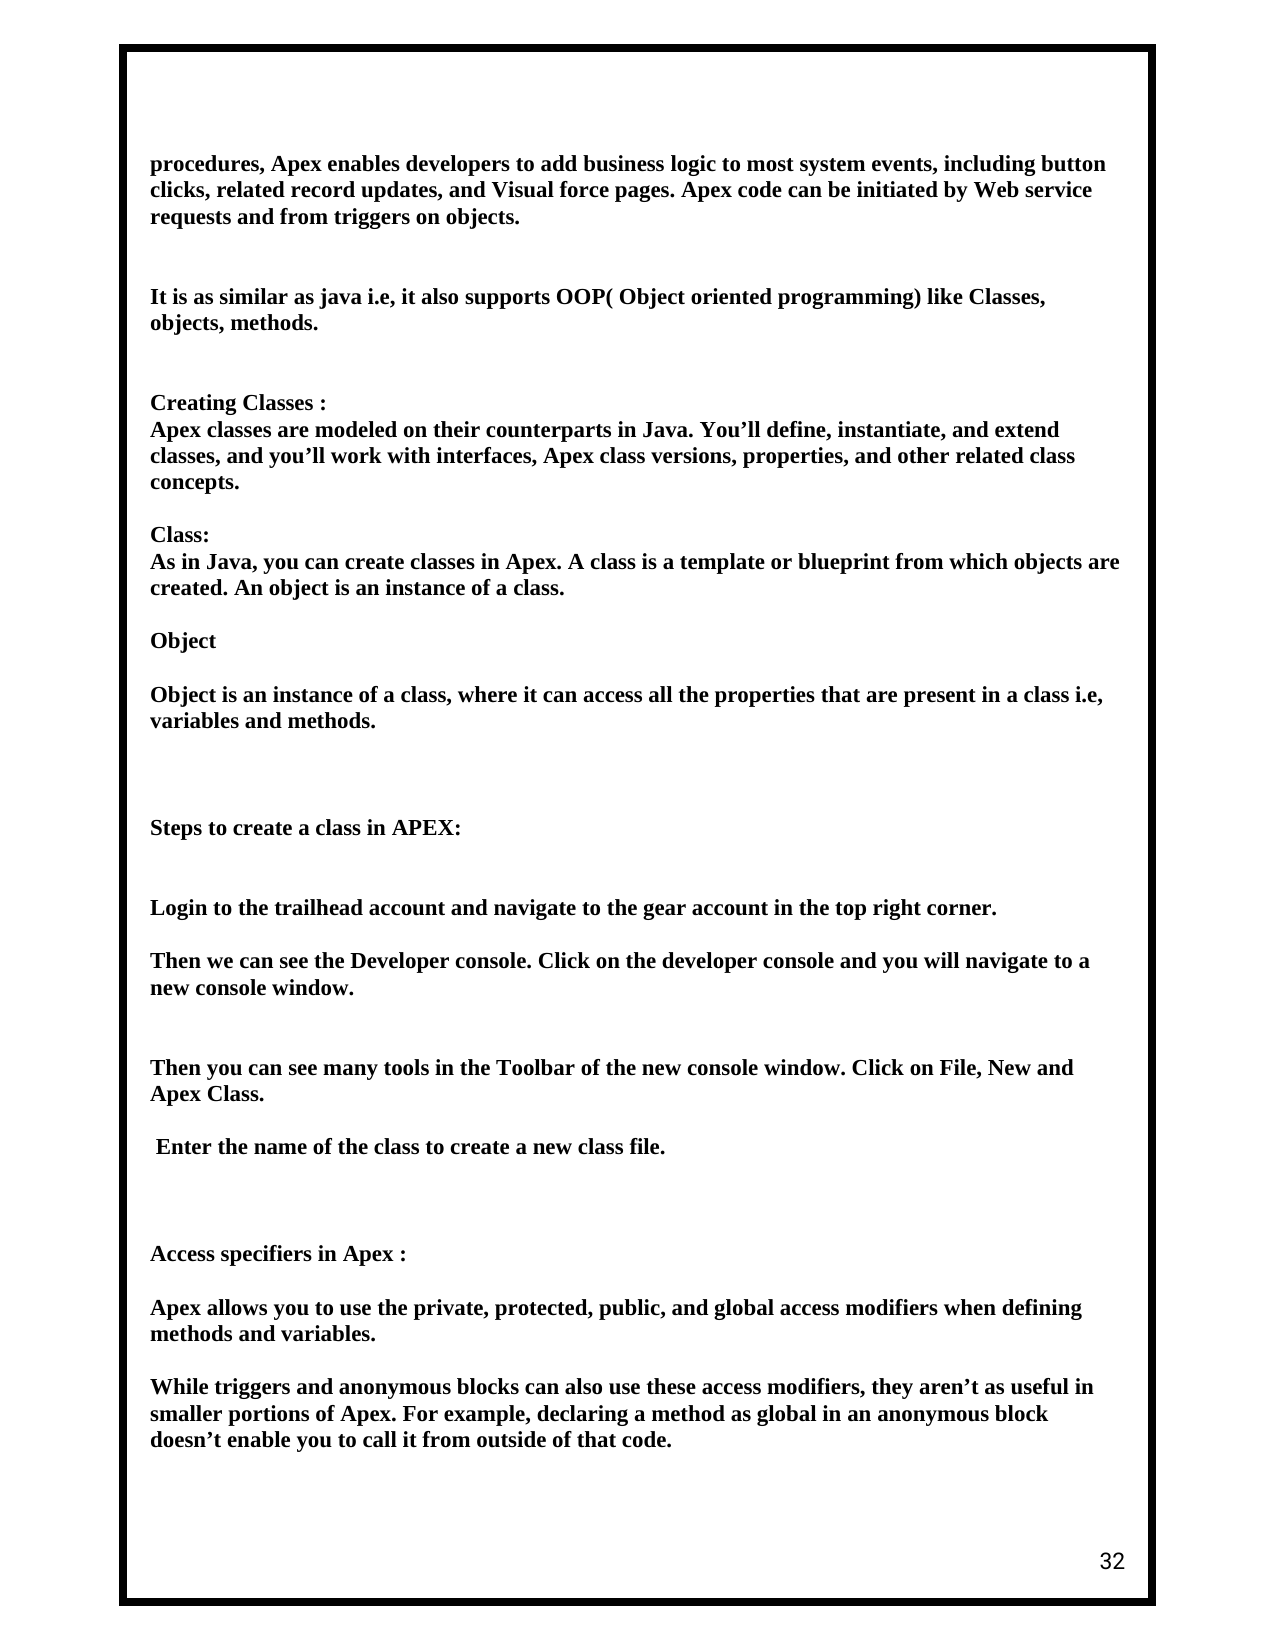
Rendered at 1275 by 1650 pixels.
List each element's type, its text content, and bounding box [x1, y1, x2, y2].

text Object [150, 627, 1125, 654]
text Object is an instance of a class, where it can access all the properties that are present in a class i.e, variables and methods. [150, 681, 1125, 733]
text While triggers and anonymous blocks can also use these access modifiers, they aren’t as useful in smaller portions of Apex. For example, declaring a method as global in an anonymous block doesn’t enable you to call it from outside of that code. [150, 1373, 1125, 1452]
text Steps to create a class in APEX: [150, 814, 1125, 840]
text Then we can see the Developer console. Click on the developer console and you will navigate to a new console window. [150, 947, 1125, 1000]
text Apex allows you to use the private, protected, public, and global access modifiers when defining methods and variables. [150, 1294, 1125, 1346]
text It is as similar as java i.e, it also supports OOP( Object oriented programming) like Classes, objects, methods. [150, 283, 1125, 336]
text Login to the trailhead account and navigate to the gear account in the top right corner. [150, 894, 1125, 921]
text Creating Classes : [150, 389, 1125, 416]
text Access specifiers in Apex : [150, 1240, 1125, 1267]
text As in Java, you can create classes in Apex. A class is a template or blueprint from which objects are created. An object is an instance of a class. [150, 548, 1125, 601]
text Then you can see many tools in the Toolbar of the new console window. Click on File, New and Apex Class. [150, 1054, 1125, 1107]
text Class: [150, 522, 1125, 548]
text Enter the name of the class to create a new class file. [150, 1133, 1125, 1160]
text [150, 150, 1125, 229]
text Apex classes are modeled on their counterparts in Java. You’ll define, instantiate, and extend classes, and you’ll work with interfaces, Apex class versions, properties, and other related class concepts. [150, 416, 1125, 495]
